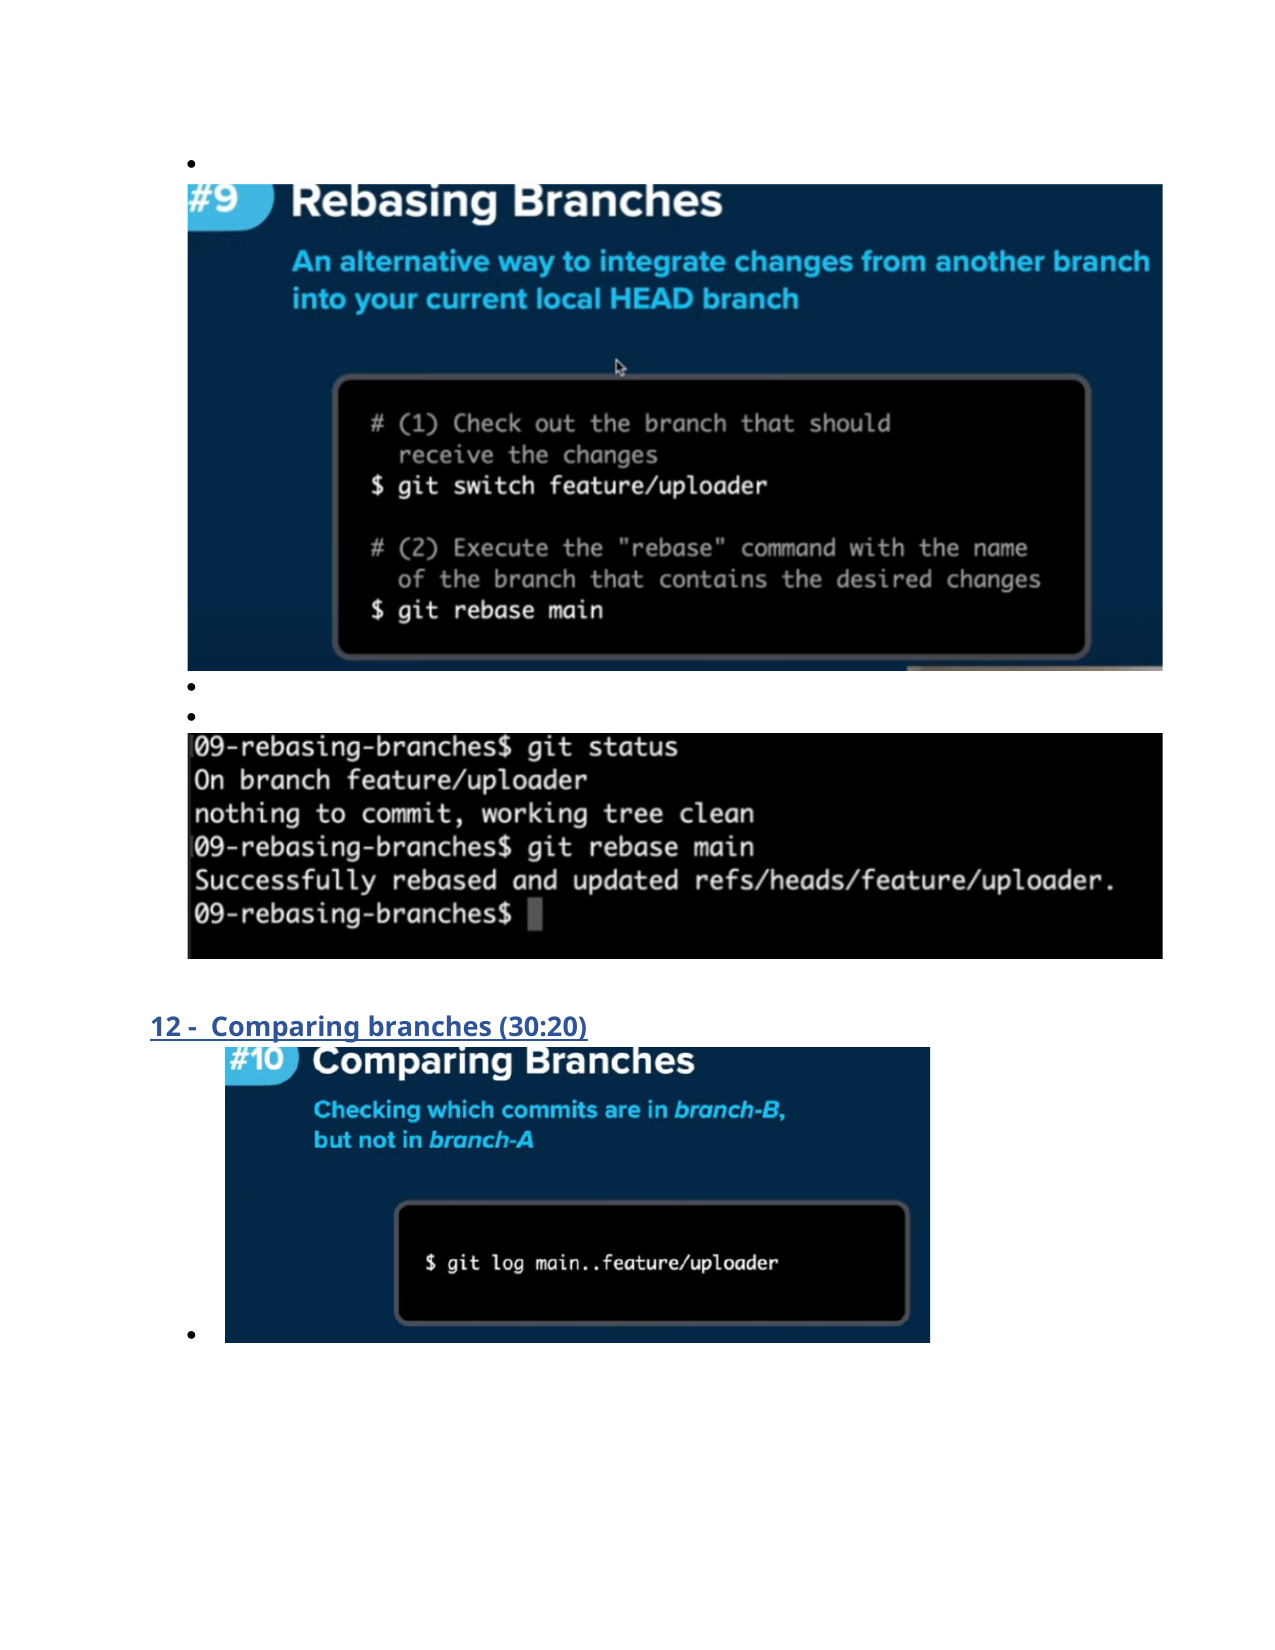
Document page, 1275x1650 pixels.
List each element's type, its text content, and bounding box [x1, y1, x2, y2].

picture [187, 733, 1163, 959]
picture [187, 180, 1163, 671]
picture [225, 1047, 930, 1343]
subtitle 12 - Comparing branches (30:20) [150, 1007, 1125, 1044]
